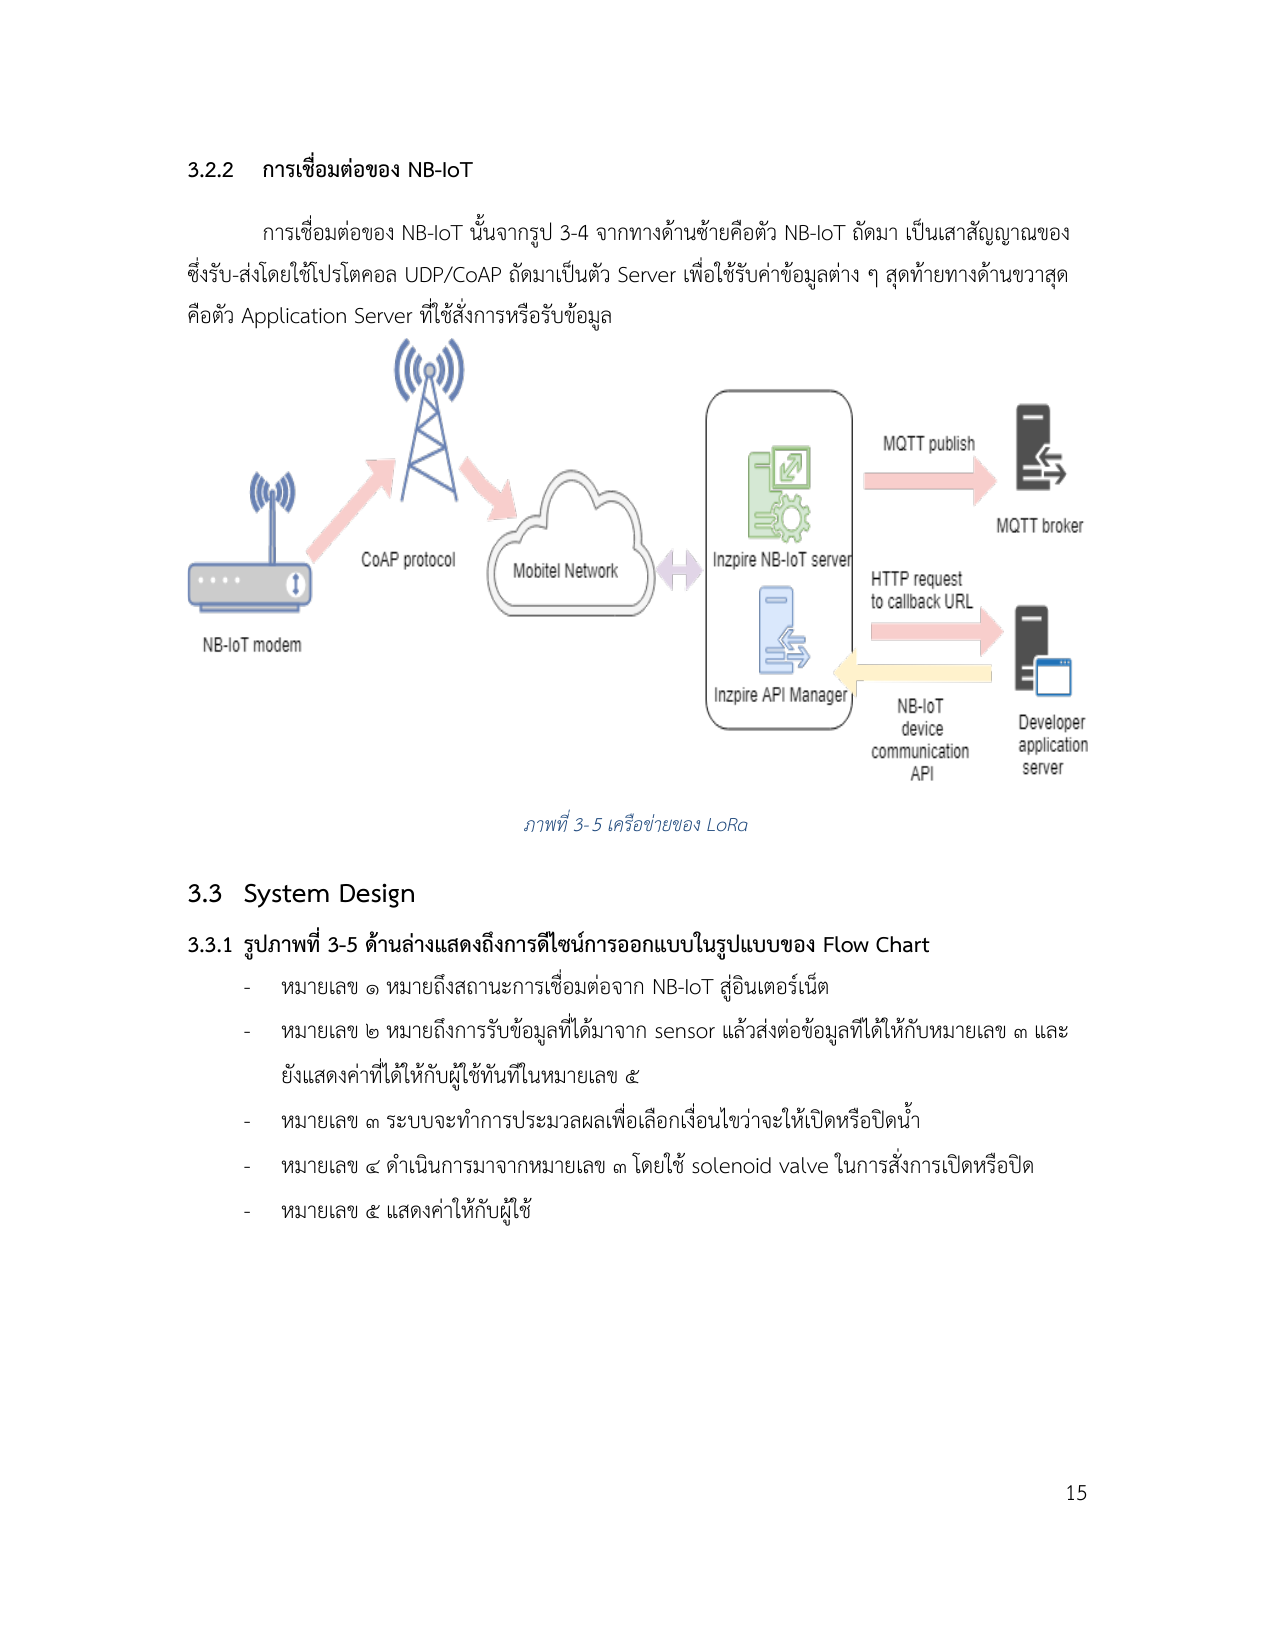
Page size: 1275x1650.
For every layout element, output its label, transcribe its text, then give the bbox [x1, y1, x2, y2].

picture [187, 338, 1105, 789]
list การเชื่อมต่อของ NB-IoT [187, 150, 1087, 192]
list หมายเลข ๓ ระบบจะทำการประมวลผลเพื่อเลือกเงื่อนไขว่าจะให้เปิดหรือปิดน้ำ [244, 1101, 1087, 1143]
subtitle รูปภาพที่ 3-5 ด้านล่างแสดงถึงการดีไซน์การออกแบบในรูปแบบของ Flow Chart [187, 925, 1087, 967]
list หมายเลข ๑ หมายถึงสถานะการเชื่อมต่อจาก NB-IoT สู่อินเตอร์เน็ต [244, 967, 1087, 1008]
subtitle System Design [187, 869, 1087, 919]
list หมายเลข ๔ ดำเนินการมาจากหมายเลข ๓ โดยใช้ solenoid valve ในการสั่งการเปิดหรือปิด [244, 1146, 1087, 1188]
text การเชื่อมต่อของ NB-IoT นั้นจากรูป 3-4 จากทางด้านซ้ายคือตัว NB-IoT ถัดมา เป็นเสาสัญญาณของซึ่งรับ-ส่งโดยใช้โปรโตคอล UDP/CoAP ถัดมาเป็นตัว Server เพื่อใช้รับค่าข้อมูลต่าง ๆ สุดท้ายทางด้านขวาสุด คือตัว Application Server ที่ใช้สั่งการหรือรับข้อมูล [187, 213, 1087, 338]
list หมายเลข ๒ หมายถึงการรับข้อมูลที่ได้มาจาก sensor แล้วส่งต่อข้อมูลทีได้ให้กับหมายเลข ๓ และยังแสดงค่าที่ได้ให้กับผู้ใช้ทันทีในหมายเลข ๕ [244, 1012, 1087, 1098]
list หมายเลข ๕ แสดงค่าให้กับผู้ใช้ [244, 1191, 1087, 1232]
